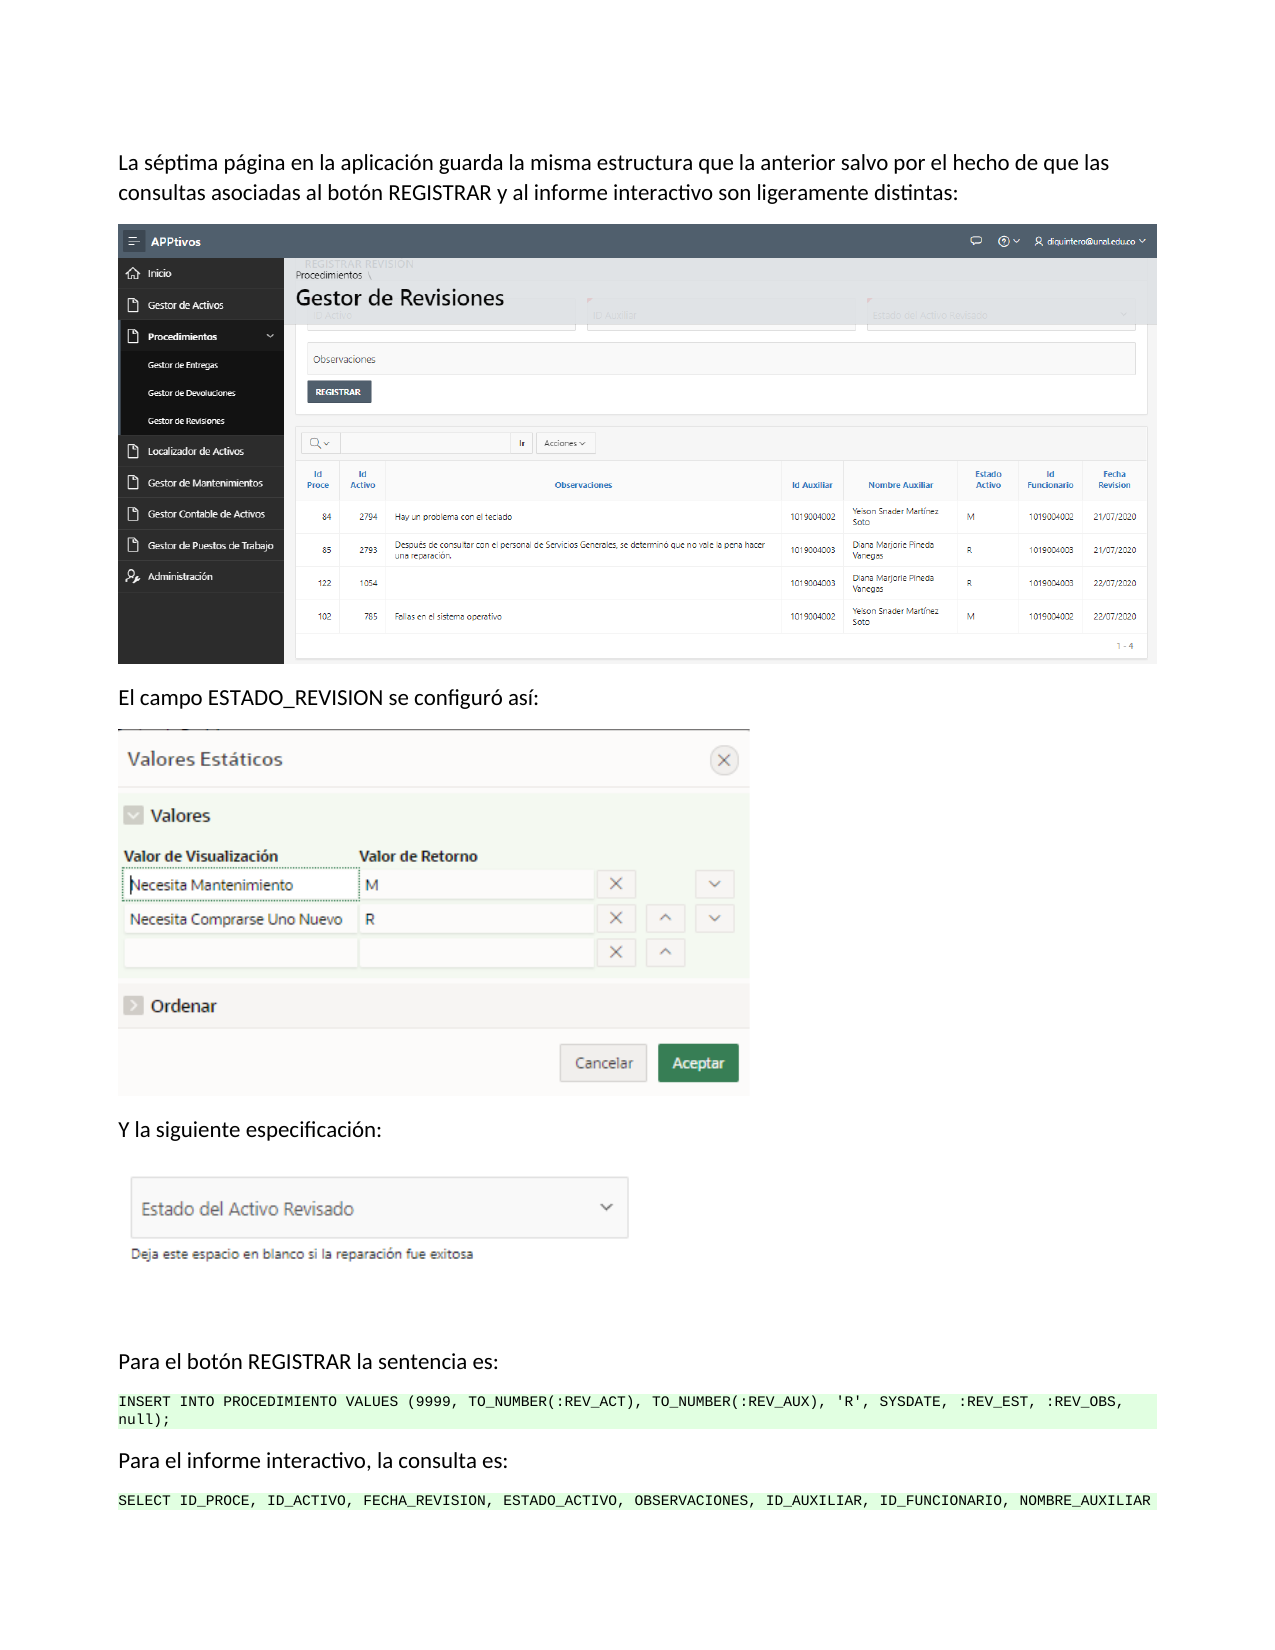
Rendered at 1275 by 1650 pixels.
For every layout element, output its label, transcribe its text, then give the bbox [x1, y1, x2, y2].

text Para el informe interactivo, la consulta es: [118, 1447, 1157, 1474]
text INSERT INTO PROCEDIMIENTO VALUES (9999, TO_NUMBER(:REV_ACT), TO_NUMBER(:REV_AUX), 'R', SYSDATE, :REV_EST, :REV_OBS, null); [118, 1394, 1157, 1429]
picture [118, 729, 750, 1096]
text El campo ESTADO_REVISION se configuró así: [118, 683, 1157, 711]
text SELECT ID_PROCE, ID_ACTIVO, FECHA_REVISION, ESTADO_ACTIVO, OBSERVACIONES, ID_AUXILIAR, ID_FUNCIONARIO, NOMBRE_AUXILIAR [118, 1493, 1157, 1510]
text Y la siguiente especificación: [118, 1115, 1157, 1143]
picture [118, 1161, 639, 1282]
picture [118, 224, 1157, 664]
text La séptima página en la aplicación guarda la misma estructura que la anterior salvo por el hecho de que las consultas asociadas al botón REGISTRAR y al informe interactivo son ligeramente distintas: [118, 148, 1157, 206]
text Para el botón REGISTRAR la sentencia es: [118, 1347, 1157, 1375]
